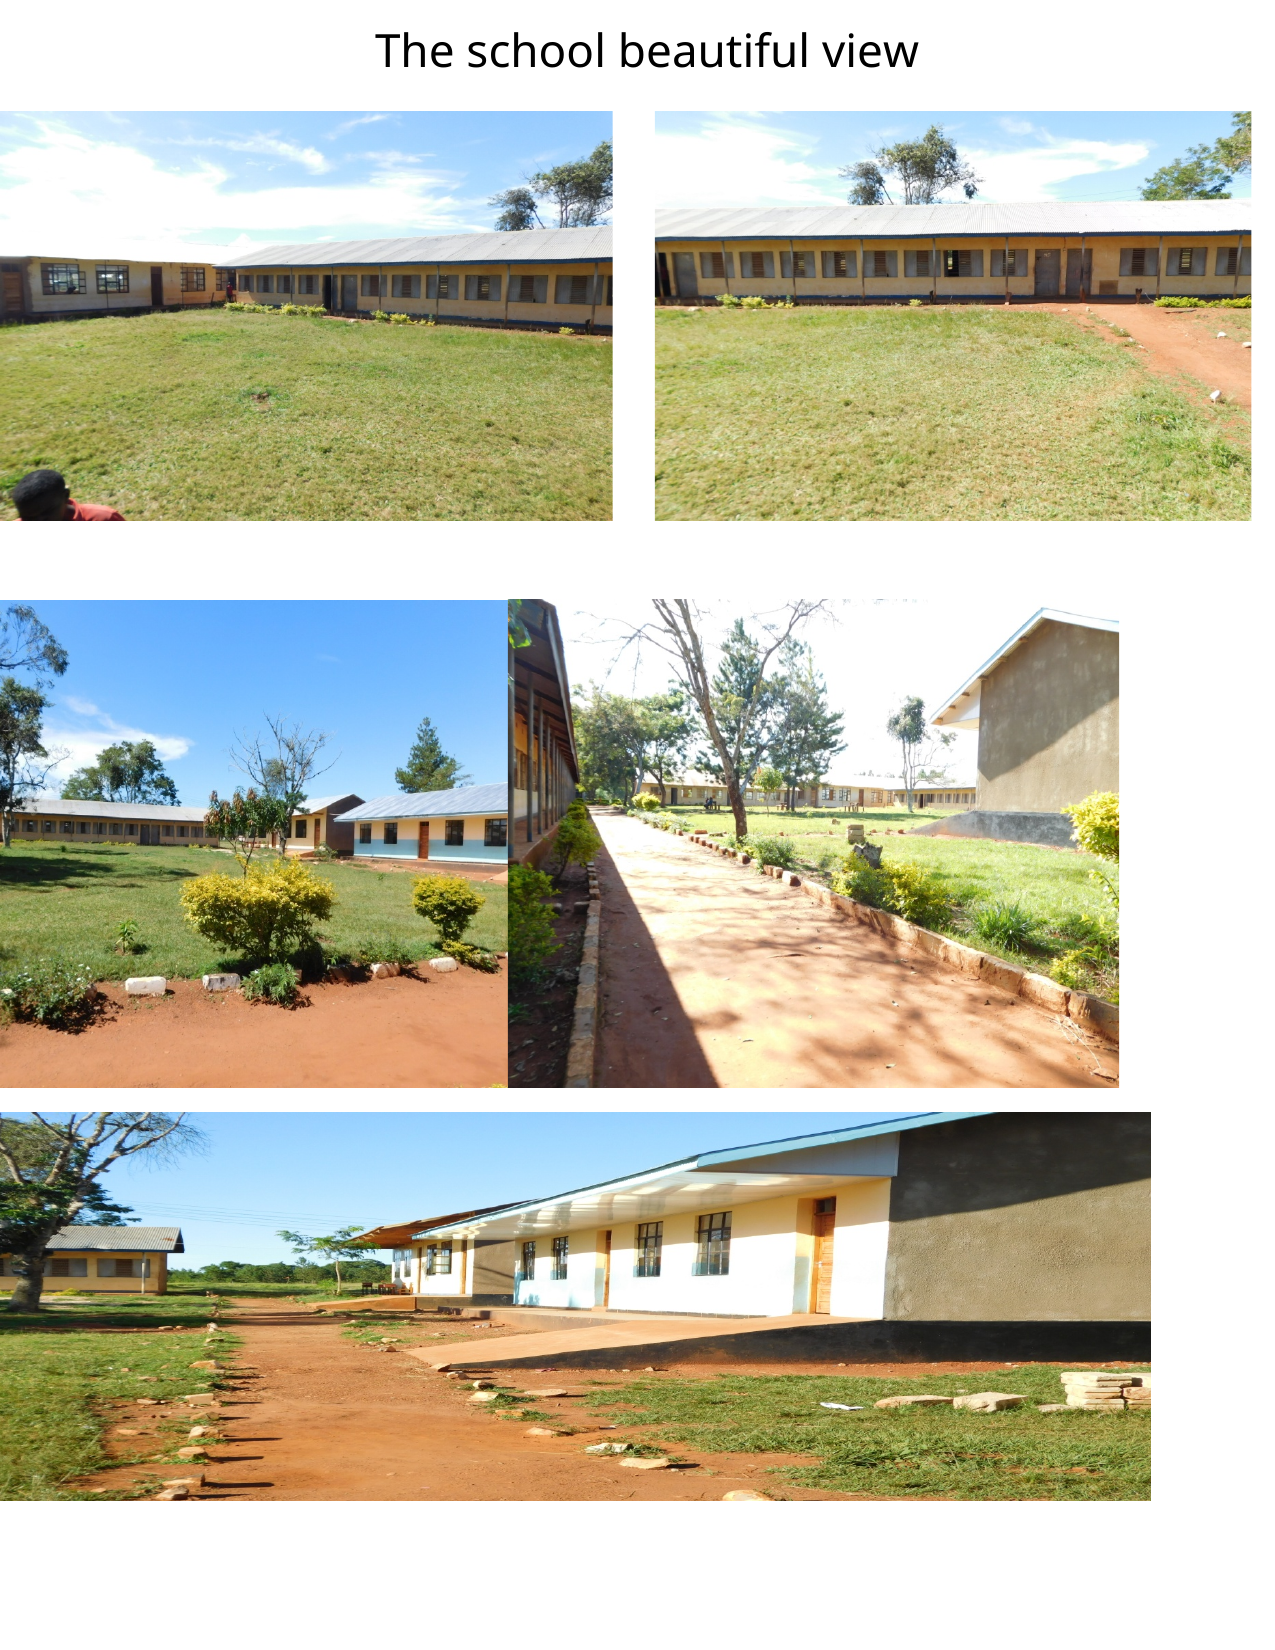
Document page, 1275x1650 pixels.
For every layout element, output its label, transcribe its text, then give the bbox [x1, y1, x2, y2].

picture [0, 599, 1120, 1088]
text The school beautiful view [19, 19, 1275, 81]
picture [654, 111, 1252, 521]
picture [0, 111, 613, 521]
picture [0, 1112, 1151, 1501]
